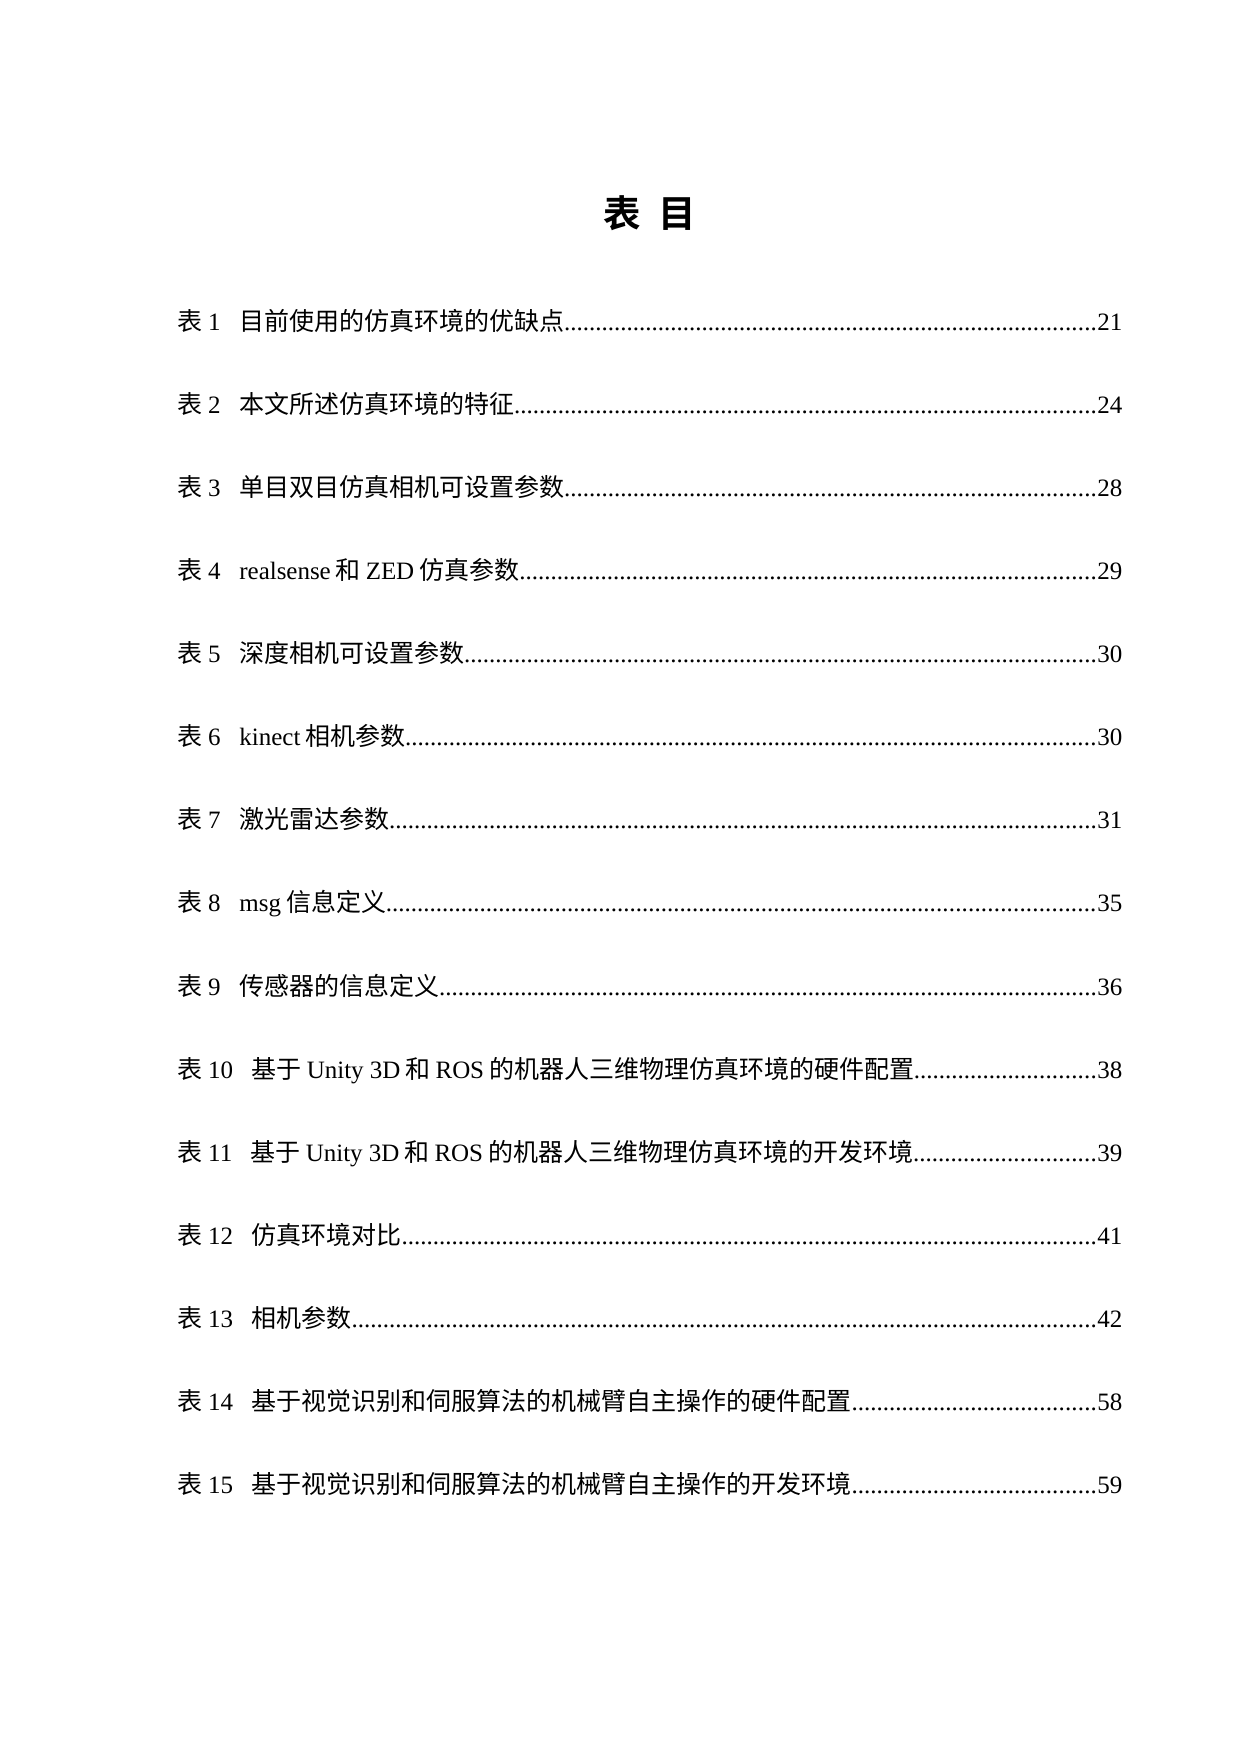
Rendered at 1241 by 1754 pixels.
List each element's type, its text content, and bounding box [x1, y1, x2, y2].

text 表 12 仿真环境对比 41 [177, 1201, 1122, 1266]
text 表 1 目前使用的仿真环境的优缺点 21 [177, 287, 1122, 352]
text 表 4 realsense和ZED仿真参数 29 [177, 536, 1122, 601]
text 表 15 基于视觉识别和伺服算法的机械臂自主操作的开发环境 59 [177, 1450, 1122, 1515]
text 表 10 基于Unity 3D和ROS的机器人三维物理仿真环境的硬件配置 38 [177, 1035, 1122, 1100]
text 表 8 msg信息定义 35 [177, 868, 1122, 933]
text 表 11 基于Unity 3D和ROS的机器人三维物理仿真环境的开发环境 39 [177, 1118, 1122, 1183]
text 表 3 单目双目仿真相机可设置参数 28 [177, 453, 1122, 518]
text 表 14 基于视觉识别和伺服算法的机械臂自主操作的硬件配置 58 [177, 1367, 1122, 1432]
text 表 5 深度相机可设置参数 30 [177, 619, 1122, 684]
text 表 6 kinect相机参数 30 [177, 702, 1122, 767]
subtitle 表 目 [177, 178, 1122, 243]
text 表 7 激光雷达参数 31 [177, 785, 1122, 850]
text 表 9 传感器的信息定义 36 [177, 952, 1122, 1017]
text 表 13 相机参数 42 [177, 1284, 1122, 1349]
text 表 2 本文所述仿真环境的特征 24 [177, 370, 1122, 435]
